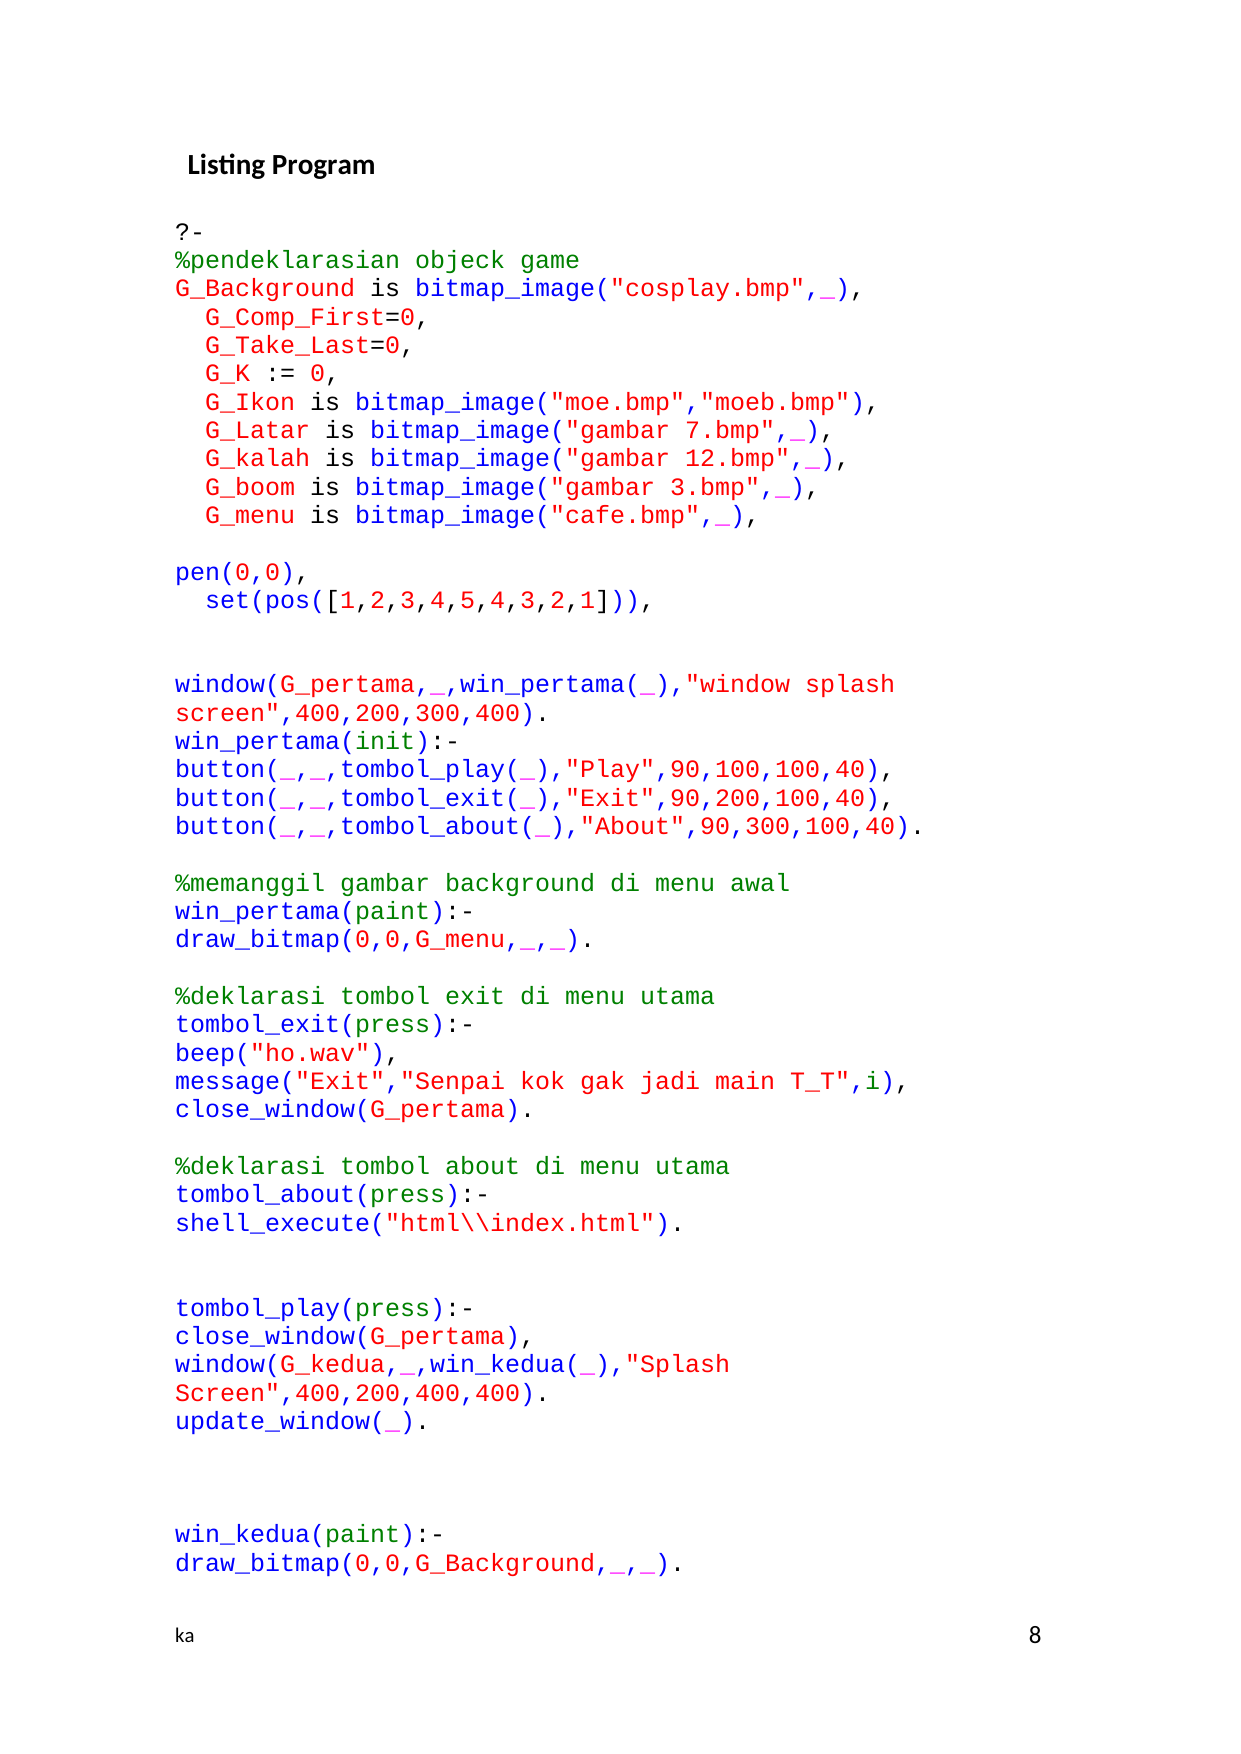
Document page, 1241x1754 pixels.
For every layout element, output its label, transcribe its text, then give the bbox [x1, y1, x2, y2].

text %deklarasi tombol about di menu utama [175, 1154, 1065, 1182]
text message("Exit","Senpai kok gak jadi main T_T",i), [175, 1069, 1065, 1097]
text G_menu is bitmap_image("cafe.bmp",_), [175, 502, 1065, 531]
text beep("ho.wav"), [175, 1040, 1065, 1069]
text G_Comp_First=0, [175, 304, 1065, 332]
text draw_bitmap(0,0,G_menu,_,_). [175, 927, 1065, 955]
text ?- [175, 219, 1065, 247]
text button(_,_,tombol_play(_),"Play",90,100,100,40), [175, 757, 1065, 785]
text tombol_play(press):- [175, 1295, 1065, 1324]
text close_window(G_pertama), [175, 1324, 1065, 1352]
text button(_,_,tombol_about(_),"About",90,300,100,40). [175, 814, 1065, 842]
text tombol_exit(press):- [175, 1012, 1065, 1040]
text pen(0,0), [175, 559, 1065, 587]
text G_K := 0, [175, 361, 1065, 389]
text win_kedua(paint):- [175, 1522, 1065, 1550]
text set(pos([1,2,3,4,5,4,3,2,1])), [175, 587, 1065, 616]
text tombol_about(press):- [175, 1182, 1065, 1210]
text window(G_kedua,_,win_kedua(_),"Splash Screen",400,200,400,400). [175, 1352, 1065, 1409]
text %pendeklarasian objeck game [175, 247, 1065, 276]
text close_window(G_pertama). [175, 1097, 1065, 1125]
text shell_execute("html\\index.html"). [175, 1210, 1065, 1239]
text window(G_pertama,_,win_pertama(_),"window splash screen",400,200,300,400). [175, 672, 1065, 729]
text G_kalah is bitmap_image("gambar 12.bmp",_), [175, 446, 1065, 474]
text draw_bitmap(0,0,G_Background,_,_). [175, 1550, 1065, 1579]
text G_Take_Last=0, [175, 332, 1065, 361]
text %memanggil gambar background di menu awal [175, 870, 1065, 899]
text G_Ikon is bitmap_image("moe.bmp","moeb.bmp"), [175, 389, 1065, 417]
text G_boom is bitmap_image("gambar 3.bmp",_), [175, 474, 1065, 502]
subtitle Listing Program [187, 146, 1065, 181]
text %deklarasi tombol exit di menu utama [175, 984, 1065, 1012]
text update_window(_). [175, 1409, 1065, 1437]
text win_pertama(paint):- [175, 899, 1065, 927]
text G_Background is bitmap_image("cosplay.bmp",_), [175, 276, 1065, 304]
text win_pertama(init):- [175, 729, 1065, 757]
text G_Latar is bitmap_image("gambar 7.bmp",_), [175, 417, 1065, 446]
text button(_,_,tombol_exit(_),"Exit",90,200,100,40), [175, 785, 1065, 814]
